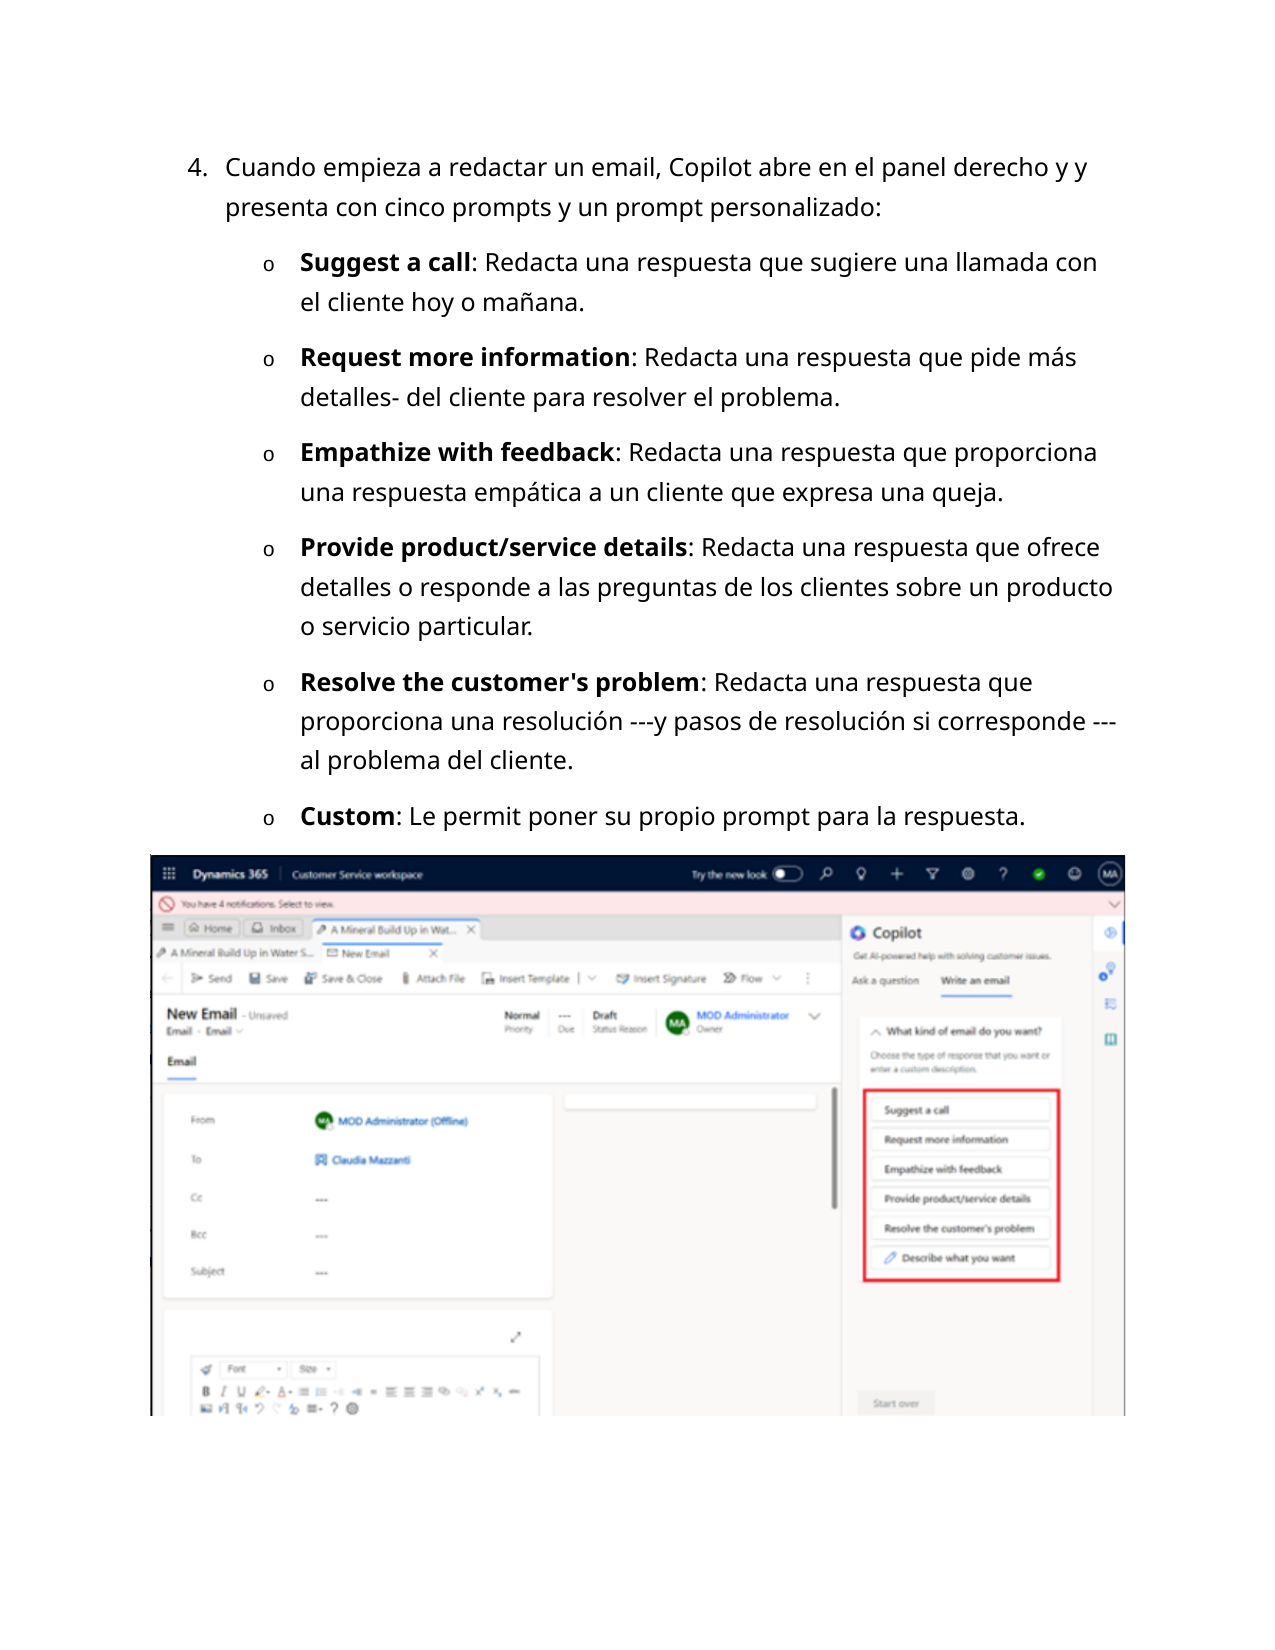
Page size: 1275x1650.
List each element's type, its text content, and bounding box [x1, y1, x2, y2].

list Suggest a call: Redacta una respuesta que sugiere una llamada con el cliente hoy o mañana. [262, 245, 1125, 318]
list Request more information: Redacta una respuesta que pide más detalles- del cliente para resolver el problema. [262, 340, 1125, 413]
list Empathize with feedback: Redacta una respuesta que proporciona una respuesta empática a un cliente que expresa una queja. [262, 435, 1125, 508]
list Resolve the customer's problem: Redacta una respuesta que proporciona una resolución ---y pasos de resolución si corresponde ---al problema del cliente. [262, 664, 1125, 777]
list Provide product/service details: Redacta una respuesta que ofrece detalles o responde a las preguntas de los clientes sobre un producto o servicio particular. [262, 530, 1125, 642]
list Cuando empieza a redactar un email, Copilot abre en el panel derecho y y presenta con cinco prompts y un prompt personalizado: [187, 150, 1125, 223]
list Custom: Le permit poner su propio prompt para la respuesta. [262, 798, 1125, 832]
picture [150, 854, 1125, 1416]
